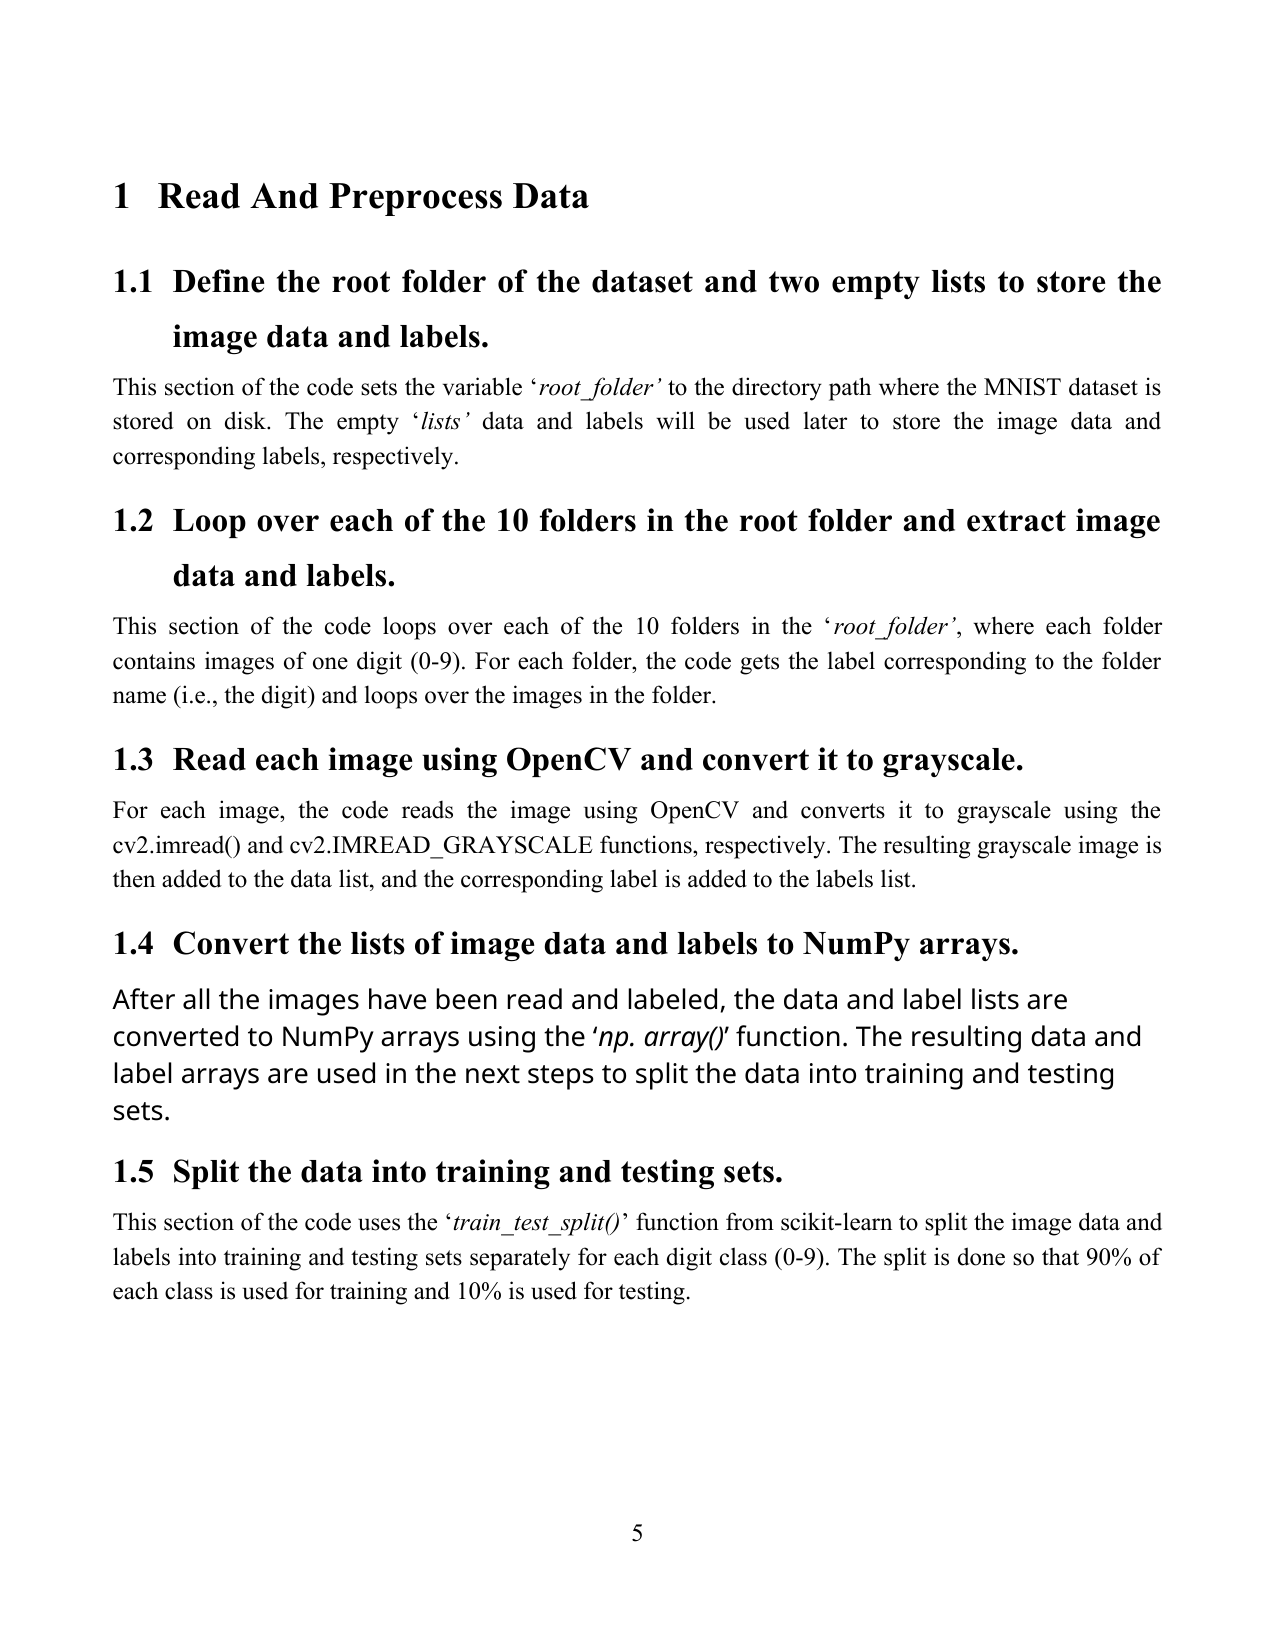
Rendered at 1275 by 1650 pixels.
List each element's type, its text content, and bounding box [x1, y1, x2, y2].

text This section of the code sets the variable ‘root_folder’ to the directory path where the MNIST dataset is stored on disk. The empty ‘lists’ data and labels will be used later to store the image data and corresponding labels, respectively. [112, 373, 1162, 470]
subtitle Split the data into training and testing sets. [112, 1153, 1162, 1190]
subtitle Loop over each of the 10 folders in the root folder and extract image data and labels. [112, 502, 1162, 594]
text For each image, the code reads the image using OpenCV and converts it to grayscale using the cv2.imread() and cv2.IMREAD_GRAYSCALE functions, respectively. The resulting grayscale image is then added to the data list, and the corresponding label is added to the labels list. [112, 796, 1162, 893]
text This section of the code loops over each of the 10 folders in the ‘root_folder’, where each folder contains images of one digit (0-9). For each folder, the code gets the label corresponding to the folder name (i.e., the digit) and loops over the images in the folder. [112, 612, 1162, 709]
subtitle Convert the lists of image data and labels to NumPy arrays. [112, 925, 1162, 962]
subtitle Read And Preprocess Data [112, 175, 1162, 217]
subtitle Define the root folder of the dataset and two empty lists to store the image data and labels. [112, 262, 1162, 354]
subtitle Read each image using OpenCV and convert it to grayscale. [112, 741, 1162, 778]
text After all the images have been read and labeled, the data and label lists are converted to NumPy arrays using the ‘np. array()’ function. The resulting data and label arrays are used in the next steps to split the data into training and testing sets. [112, 980, 1162, 1128]
text This section of the code uses the ‘train_test_split()’ function from scikit-learn to split the image data and labels into training and testing sets separately for each digit class (0-9). The split is done so that 90% of each class is used for training and 10% is used for testing. [112, 1208, 1162, 1305]
